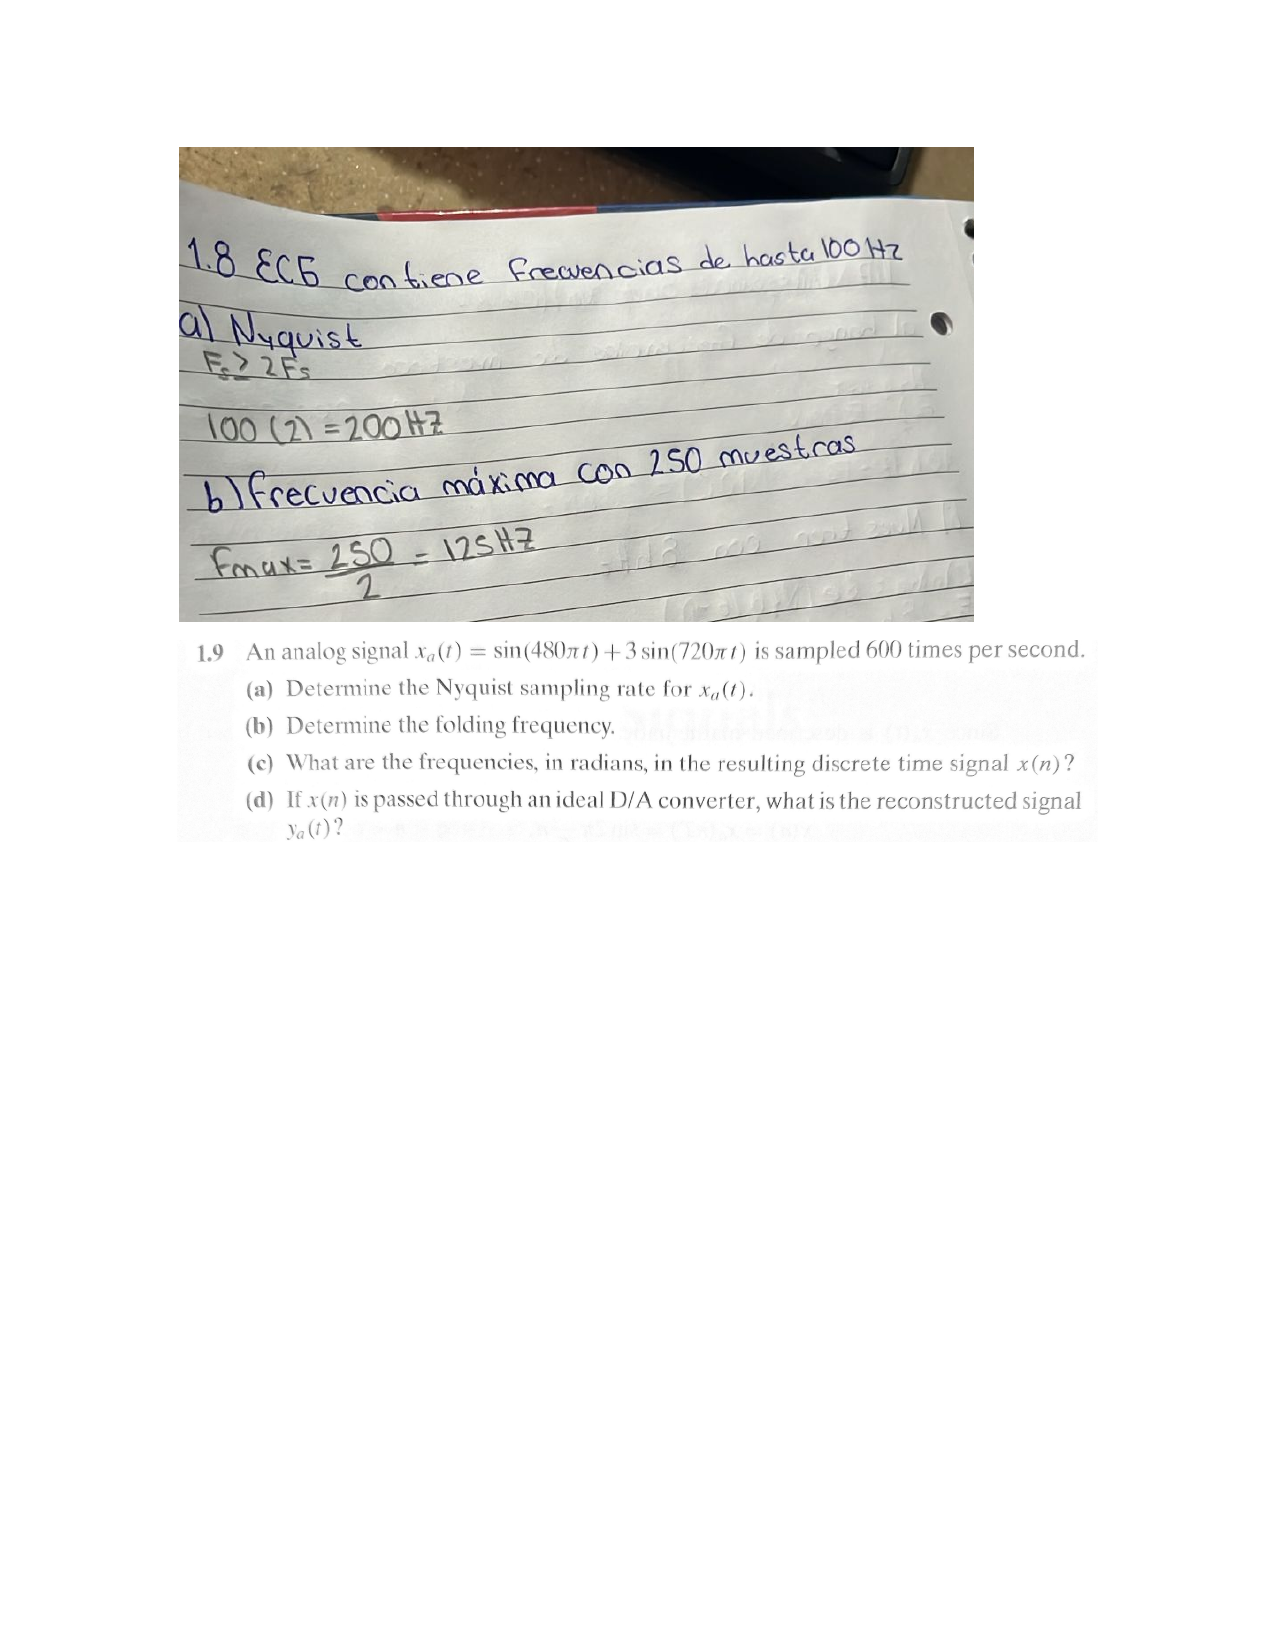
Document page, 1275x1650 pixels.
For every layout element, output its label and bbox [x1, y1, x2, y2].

picture [180, 147, 974, 622]
picture [177, 640, 1098, 842]
